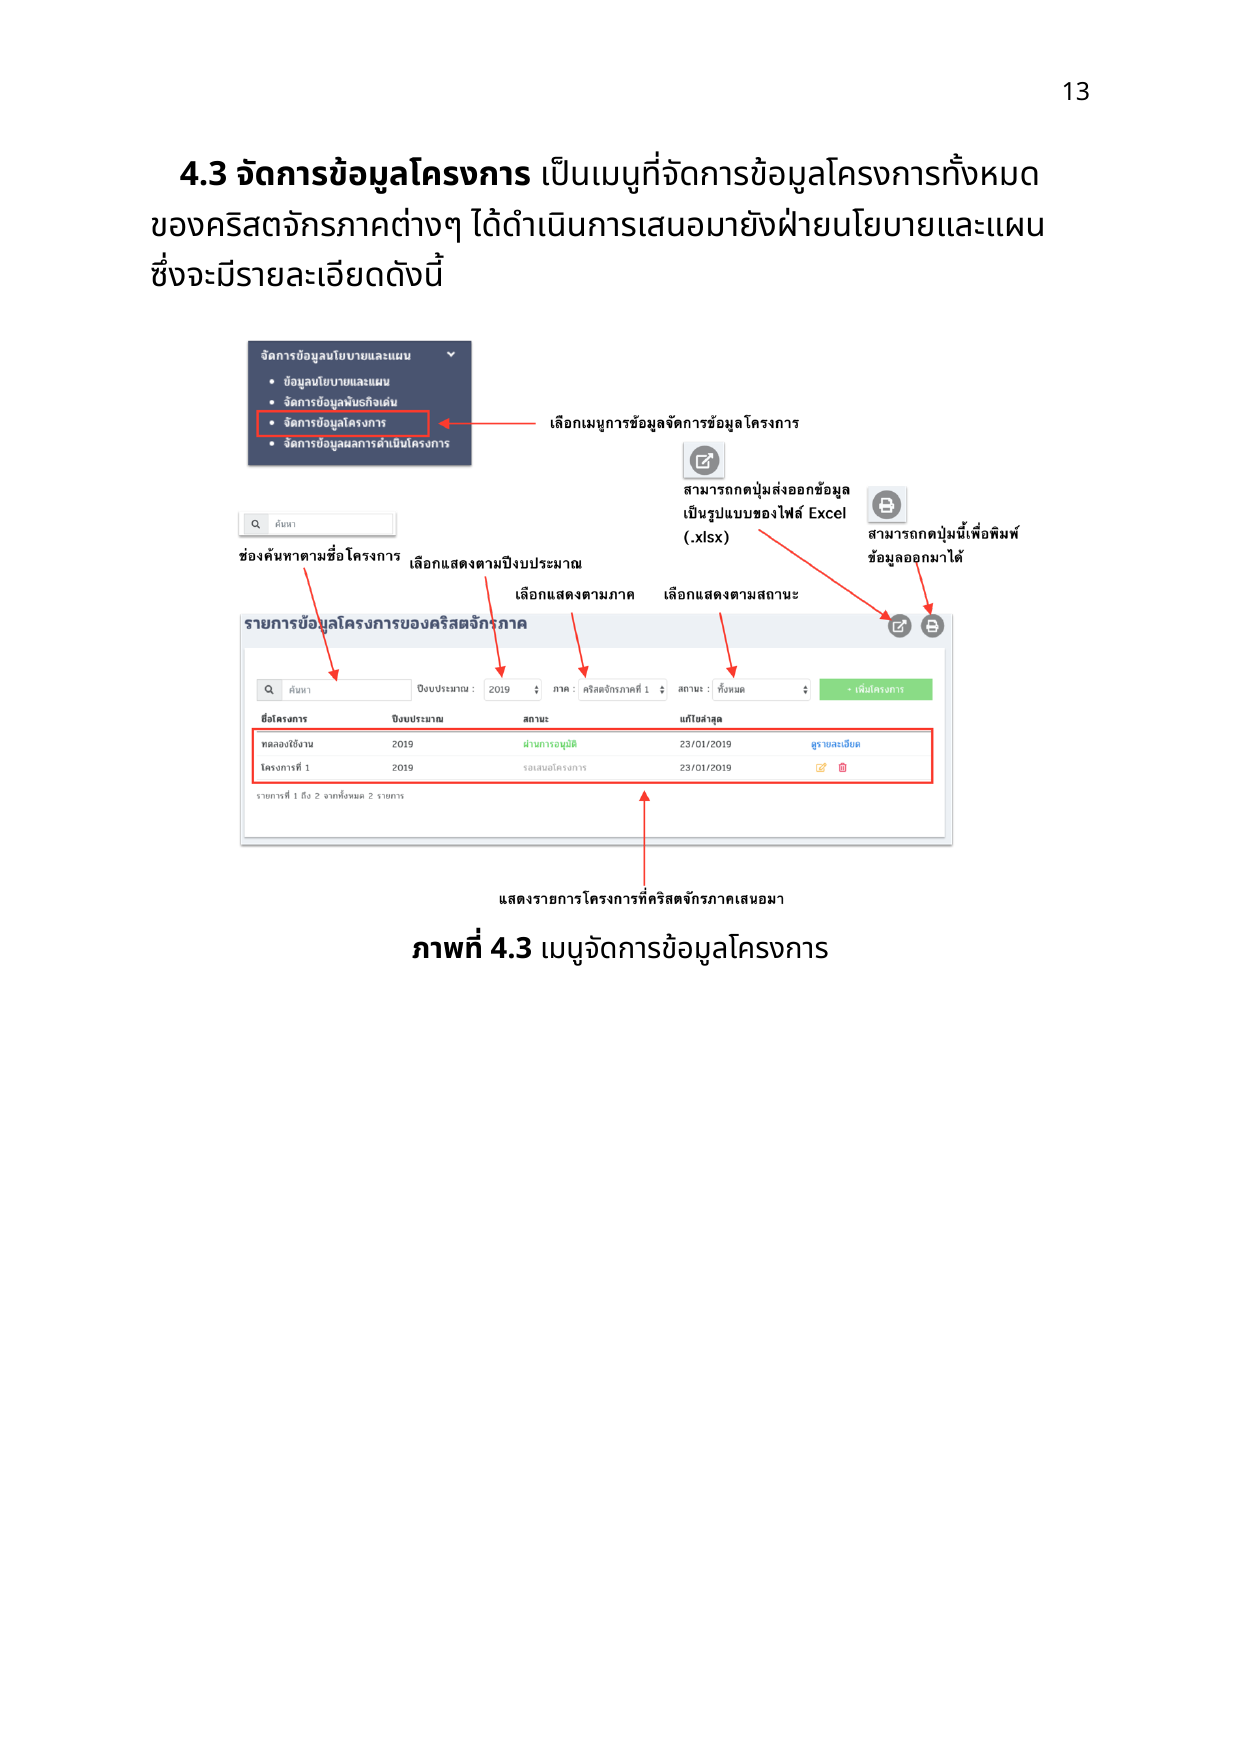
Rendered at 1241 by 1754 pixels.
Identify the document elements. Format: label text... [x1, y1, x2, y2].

picture [192, 301, 1049, 928]
text ภาพที่ 4.3 เมนูจัดการข้อมูลโครงการ [150, 927, 1090, 972]
text 4.3 จัดการข้อมูลโครงการ เป็นเมนูที่จัดการข้อมูลโครงการทั้งหมดของคริสตจักรภาคต่างๆ ได้ดำเนินการเสนอมายังฝ่ายนโยบายและแผน ซึ่งจะมีรายละเอียดดังนี้ [150, 150, 1090, 301]
